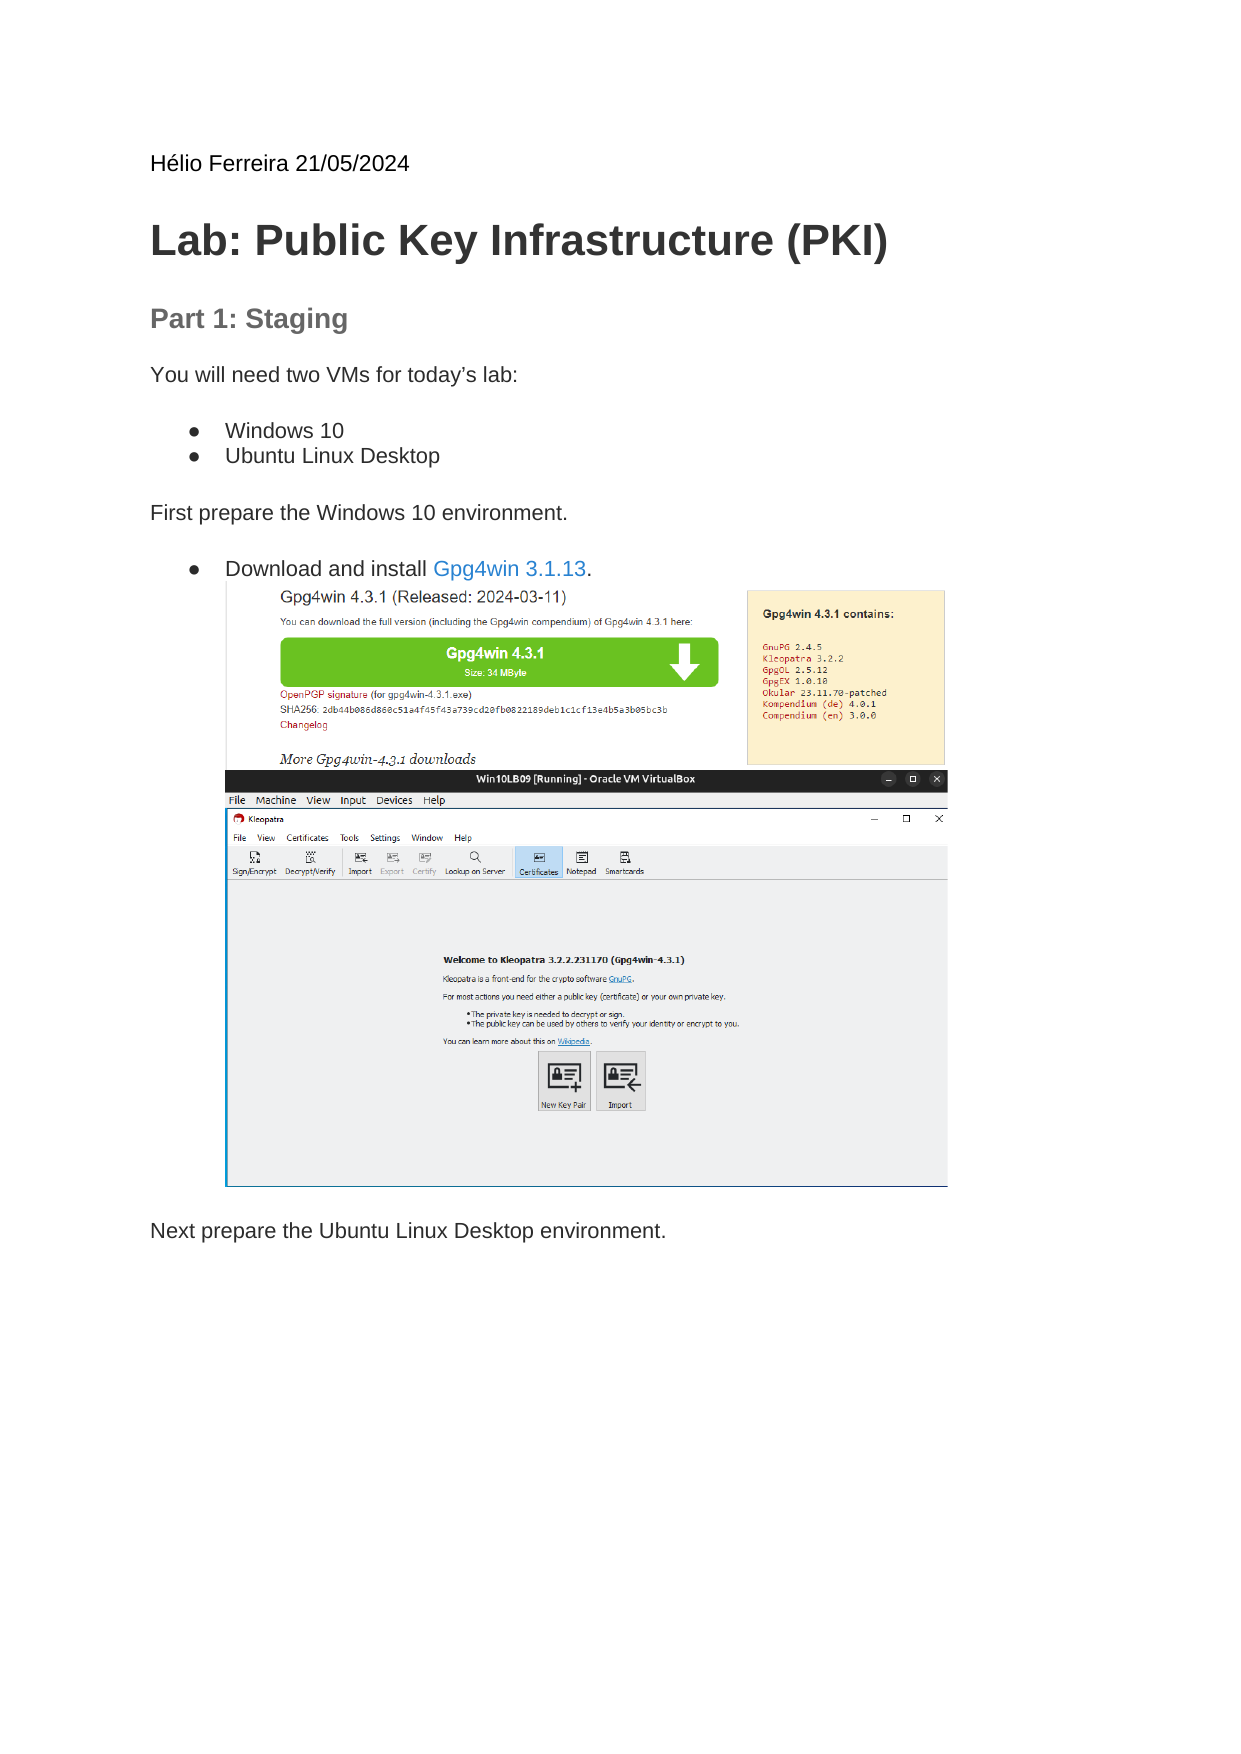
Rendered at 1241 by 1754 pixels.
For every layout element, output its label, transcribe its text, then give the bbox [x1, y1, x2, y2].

text Hélio Ferreira 21/05/2024 Lab: Public Key Infrastructure (PKI) [150, 150, 1090, 264]
text Next prepare the Ubuntu Linux Desktop environment. [150, 1218, 1090, 1243]
subtitle Part 1: Staging [150, 302, 1090, 334]
text You will need two VMs for today’s lab: [150, 362, 1090, 387]
picture [225, 581, 950, 1187]
text First prepare the Windows 10 environment. [150, 500, 1090, 525]
list Windows 10 [187, 418, 1090, 443]
list Ubuntu Linux Desktop [187, 443, 1090, 469]
